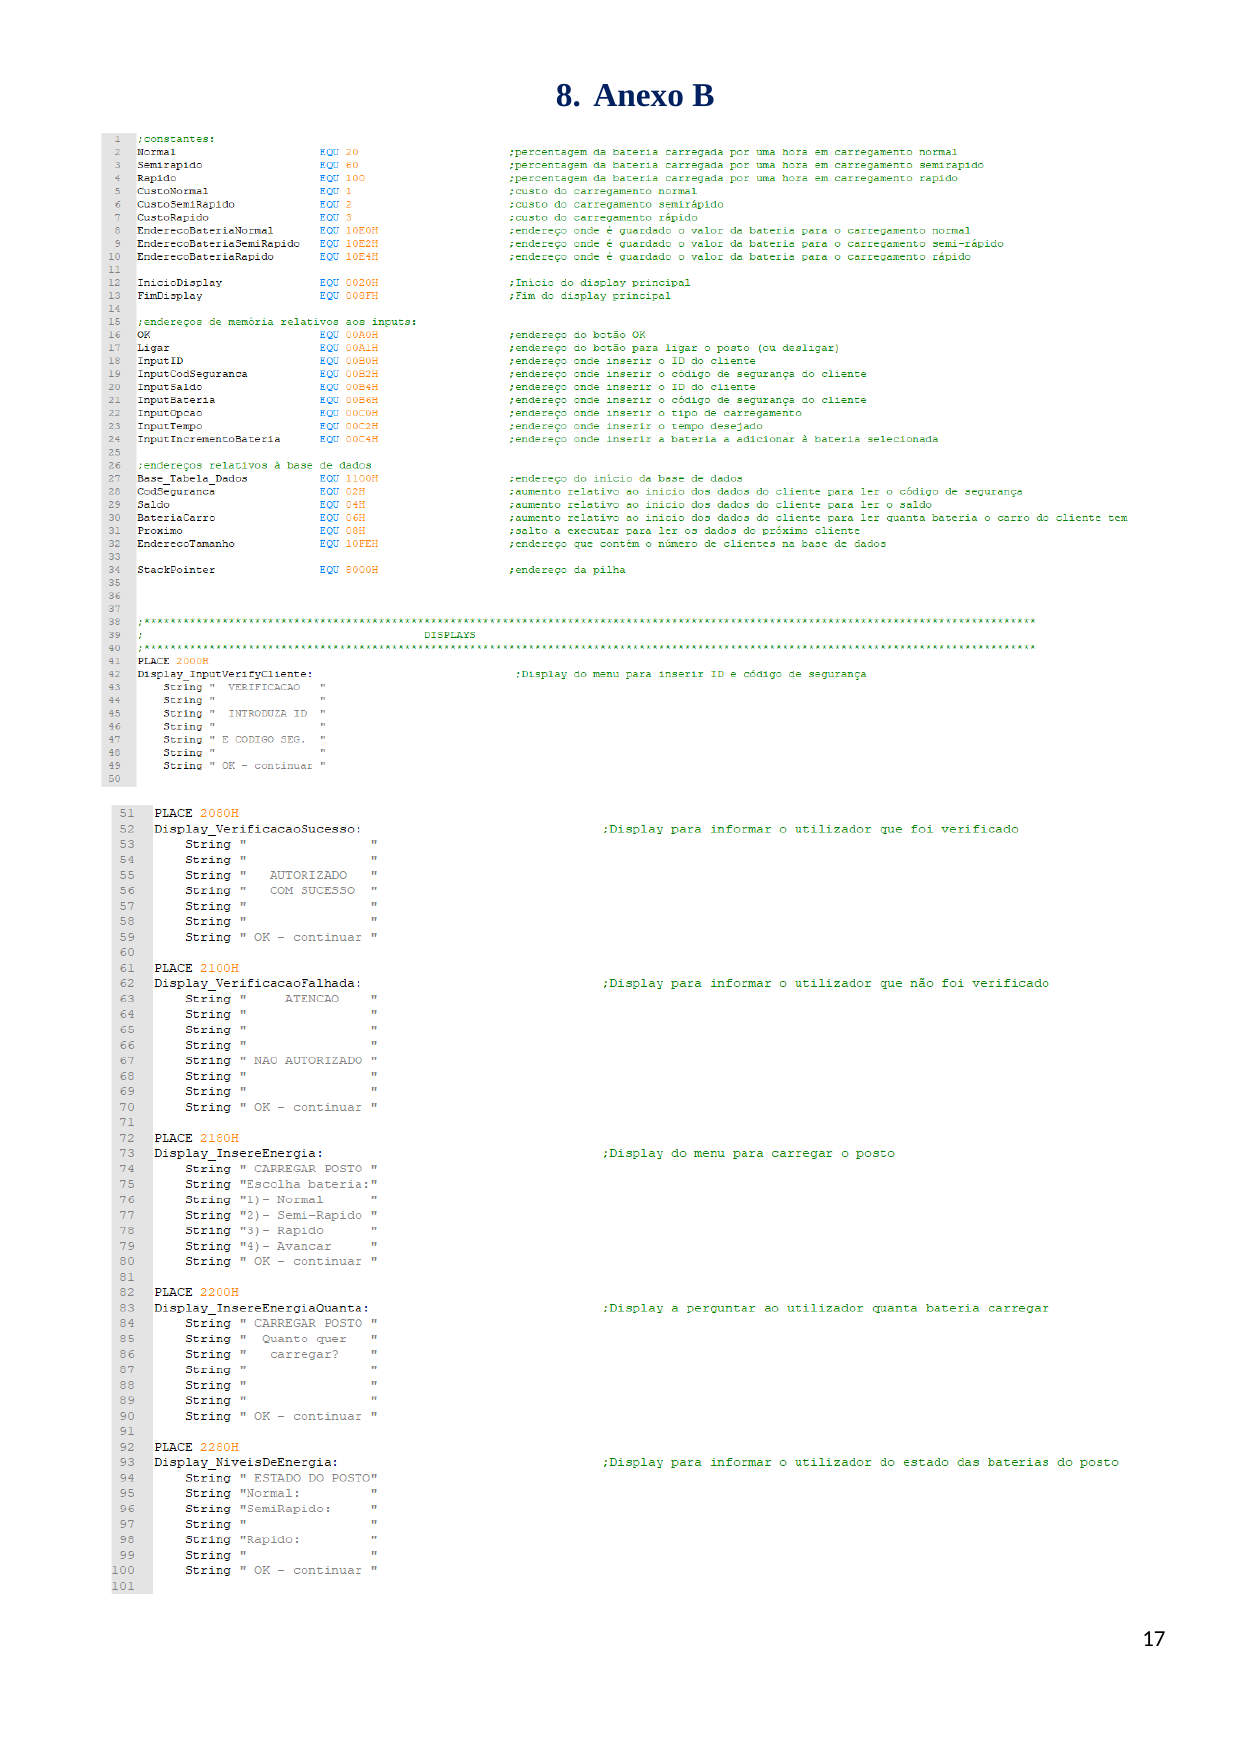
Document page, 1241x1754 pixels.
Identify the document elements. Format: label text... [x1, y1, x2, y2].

list Anexo B [104, 75, 1165, 113]
picture [111, 805, 1129, 1594]
picture [101, 133, 1139, 787]
